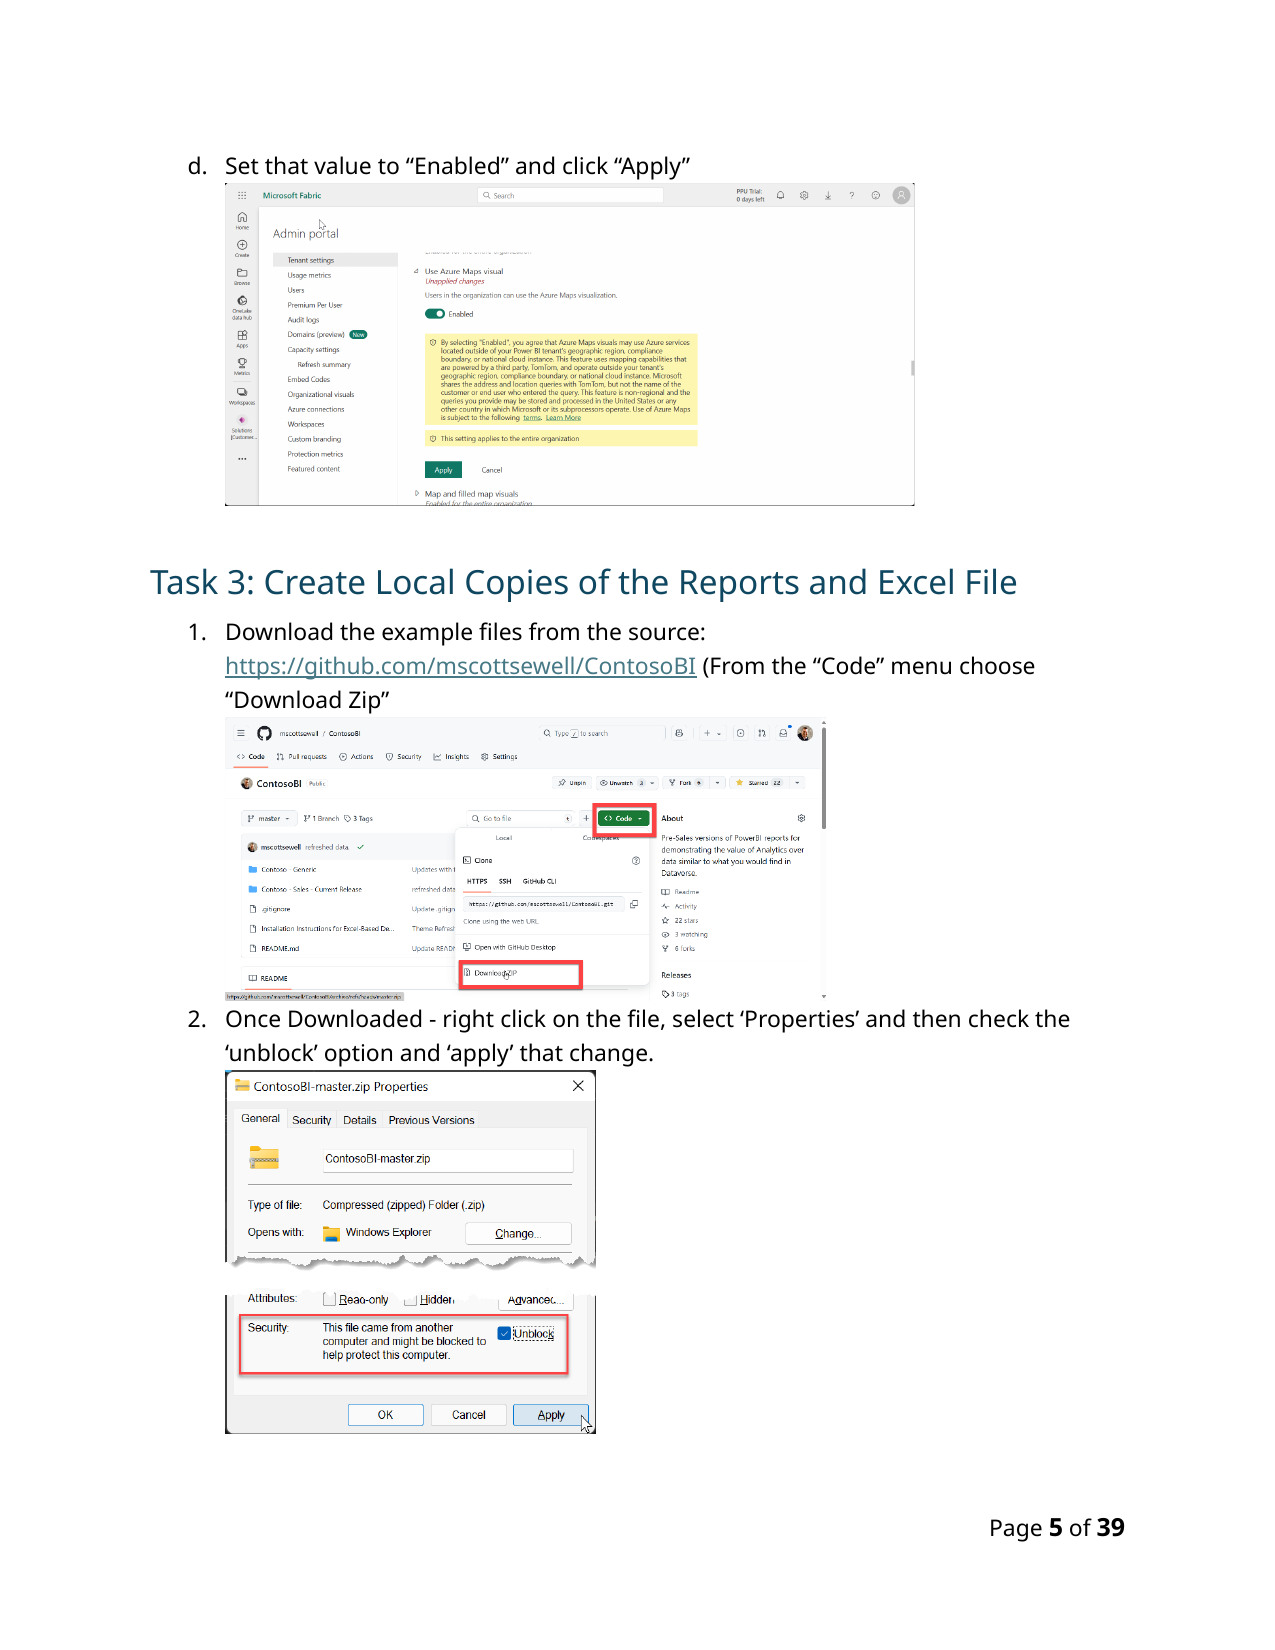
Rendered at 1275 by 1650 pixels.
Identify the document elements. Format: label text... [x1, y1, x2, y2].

picture [225, 183, 915, 506]
subtitle Task 3: Create Local Copies of the Reports and Excel File [150, 559, 1125, 604]
picture [225, 1070, 596, 1434]
picture [225, 717, 827, 1001]
